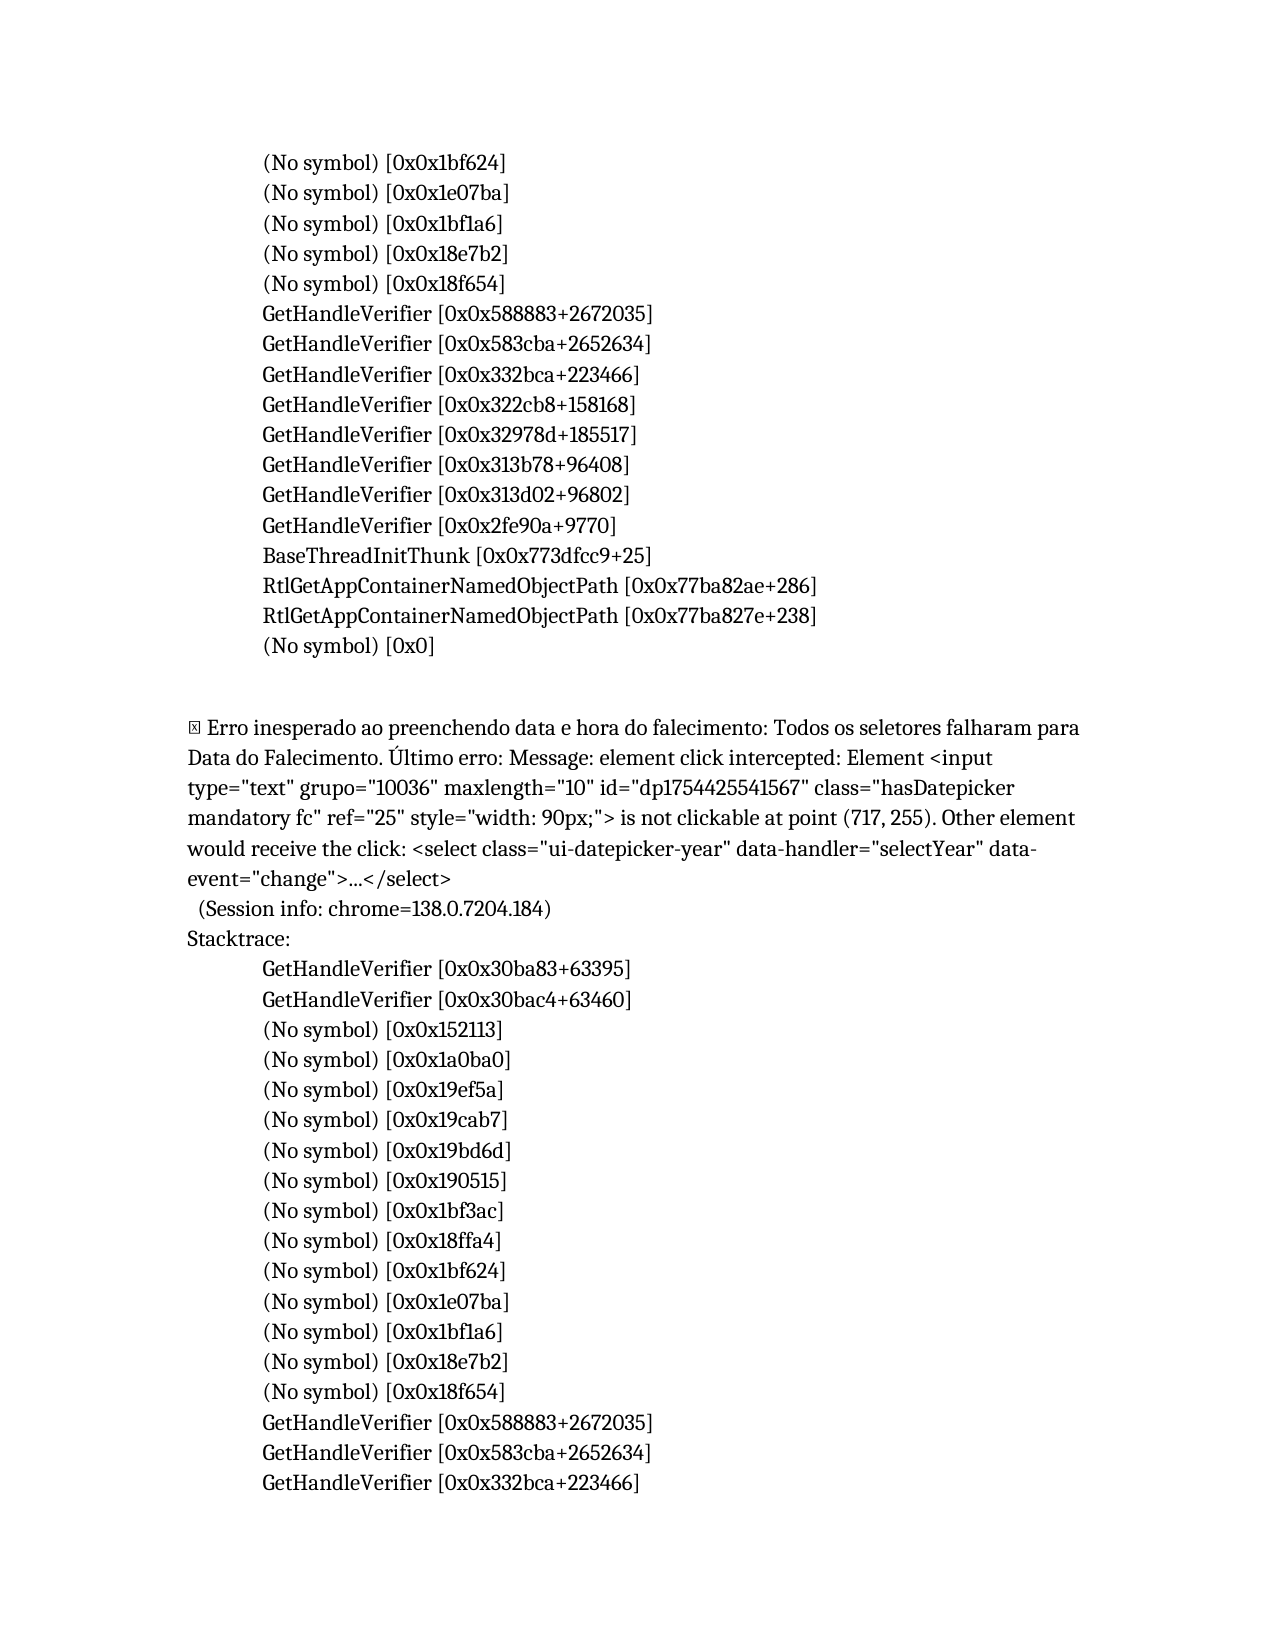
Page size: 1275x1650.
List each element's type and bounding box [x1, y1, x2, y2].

text [187, 150, 1087, 690]
text [187, 714, 1087, 1496]
